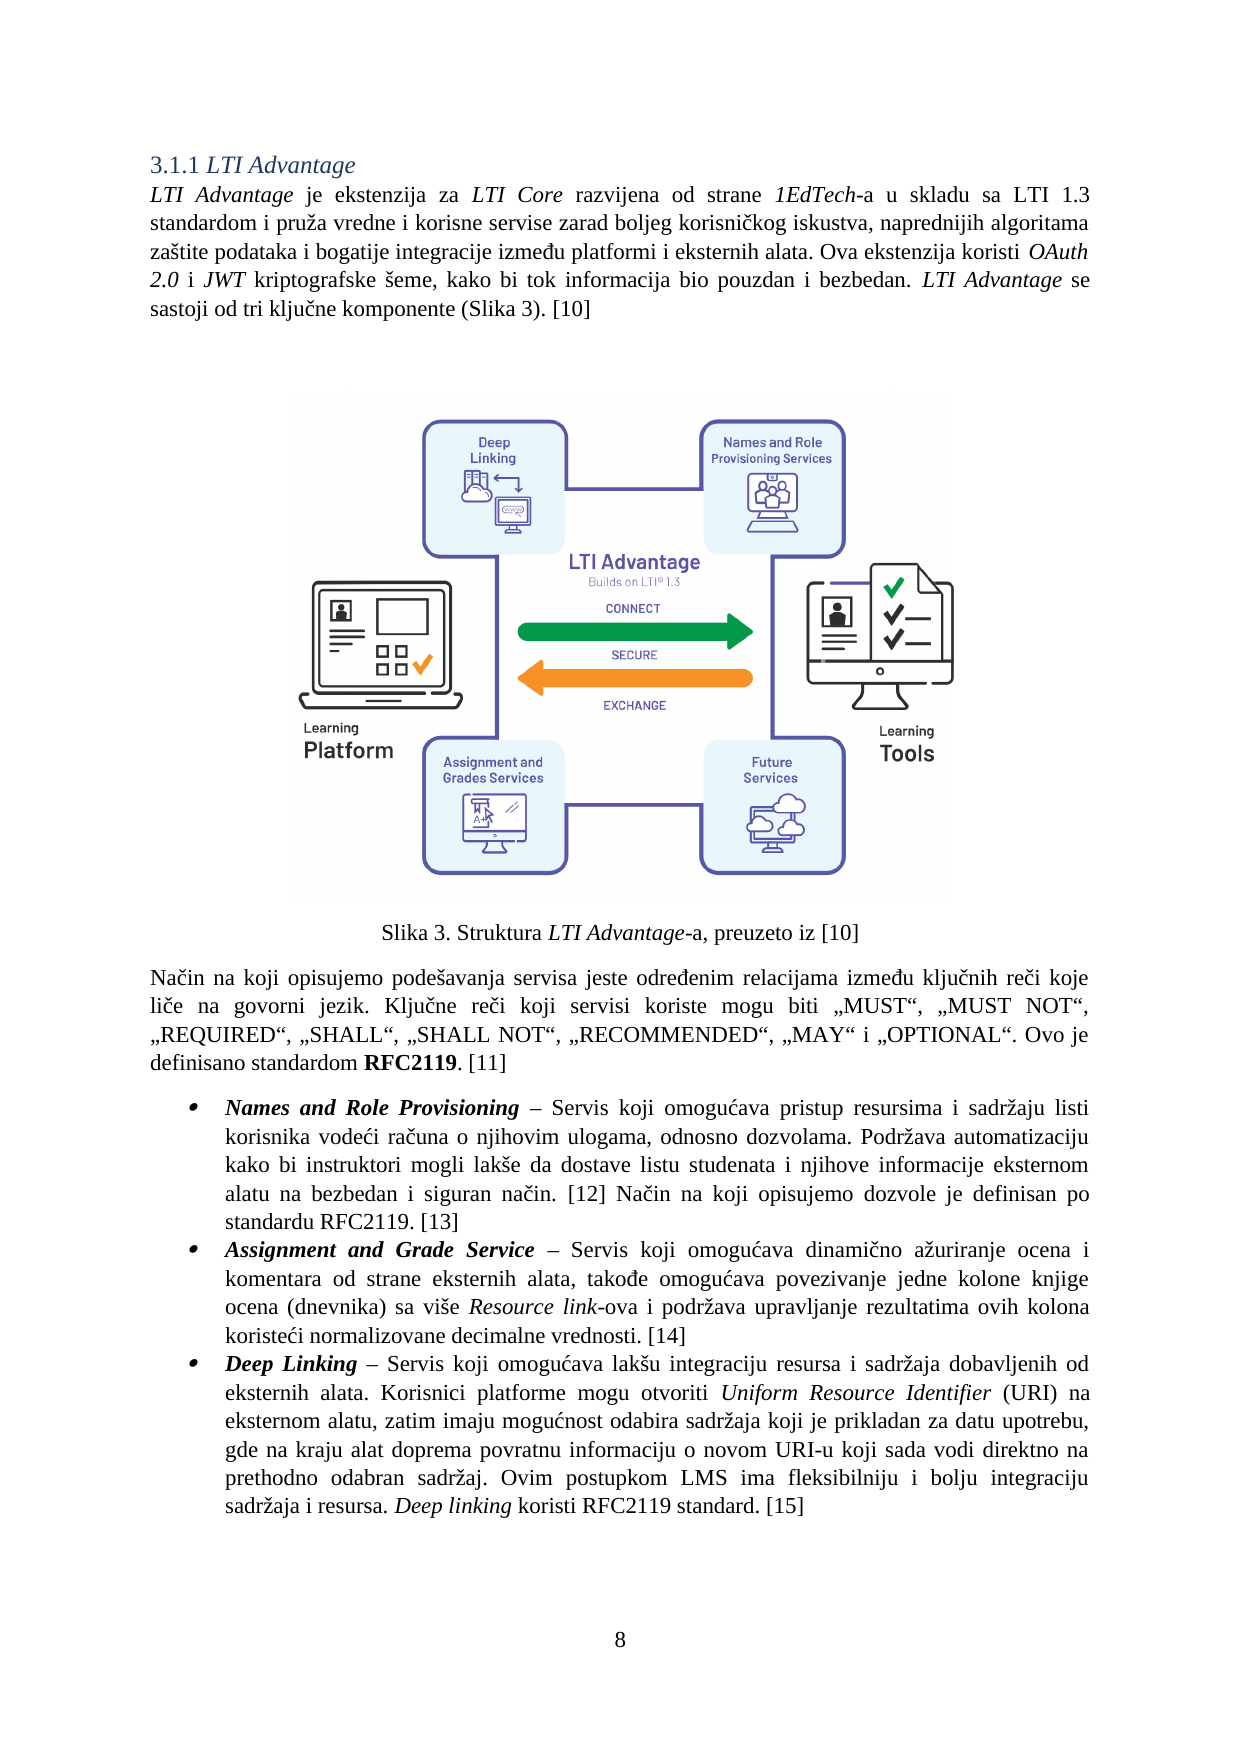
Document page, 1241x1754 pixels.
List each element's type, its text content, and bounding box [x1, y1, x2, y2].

text LTI Advantage je ekstenzija za LTI Core razvijena od strane 1EdTech-a u skladu sa LTI 1.3 standardom i pruža vredne i korisne servise zarad boljeg korisničkog iskustva, naprednijih algoritama zaštite podataka i bogatije integracije između platformi i eksternih alata. Ova ekstenzija koristi OAuth 2.0 i JWT kriptografske šeme, kako bi tok informacija bio pouzdan i bezbedan. LTI Advantage se sastoji od tri ključne komponente (Slika 3). ‌[10] [150, 181, 1090, 321]
subtitle 3.1.1 LTI Advantage [150, 150, 1090, 179]
list Assignment and Grade Service – Servis koji omogućava dinamično ažuriranje ocena i komentara od strane eksternih alata, takođe omogućava povezivanje jedne kolone knjige ocena (dnevnika) sa više Resource link-ova i podržava upravljanje rezultatima ovih kolona koristeći normalizovane decimalne vrednosti. [14] [187, 1237, 1090, 1348]
text Način na koji opisujemo podešavanja servisa jeste određenim relacijama između ključnih reči koje liče na govorni jezik. Ključne reči koji servisi koriste mogu biti „MUST“, „MUST NOT“, „REQUIRED“, „SHALL“, „SHALL NOT“, „RECOMMENDED“, „MAY“ i „OPTIONAL“. Ovo je definisano standardom RFC2119. [11] [150, 964, 1090, 1076]
picture [281, 385, 959, 901]
list Deep Linking – Servis koji omogućava lakšu integraciju resursa i sadržaja dobavljenih od eksternih alata. Korisnici platforme mogu otvoriti Uniform Resource Identifier (URI) na eksternom alatu, zatim imaju mogućnost odabira sadržaja koji je prikladan za datu upotrebu, gde na kraju alat doprema povratnu informaciju o novom URI-u koji sada vodi direktno na prethodno odabran sadržaj. Ovim postupkom LMS ima fleksibilniju i bolju integraciju sadržaja i resursa. Deep linking koristi RFC2119 standard. [15] [187, 1350, 1090, 1519]
list Names and Role Provisioning – Servis koji omogućava pristup resursima i sadržaju listi korisnika vodeći računa o njihovim ulogama, odnosno dozvolama. Podržava automatizaciju kako bi instruktori mogli lakše da dostave listu studenata i njihove informacije eksternom alatu na bezbedan i siguran način. [12] Način na koji opisujemo dozvole je definisan po standardu RFC2119. [13] [187, 1094, 1090, 1234]
text Slika 3. Struktura LTI Advantage-a, preuzeto iz ‌[10] [150, 919, 1090, 945]
